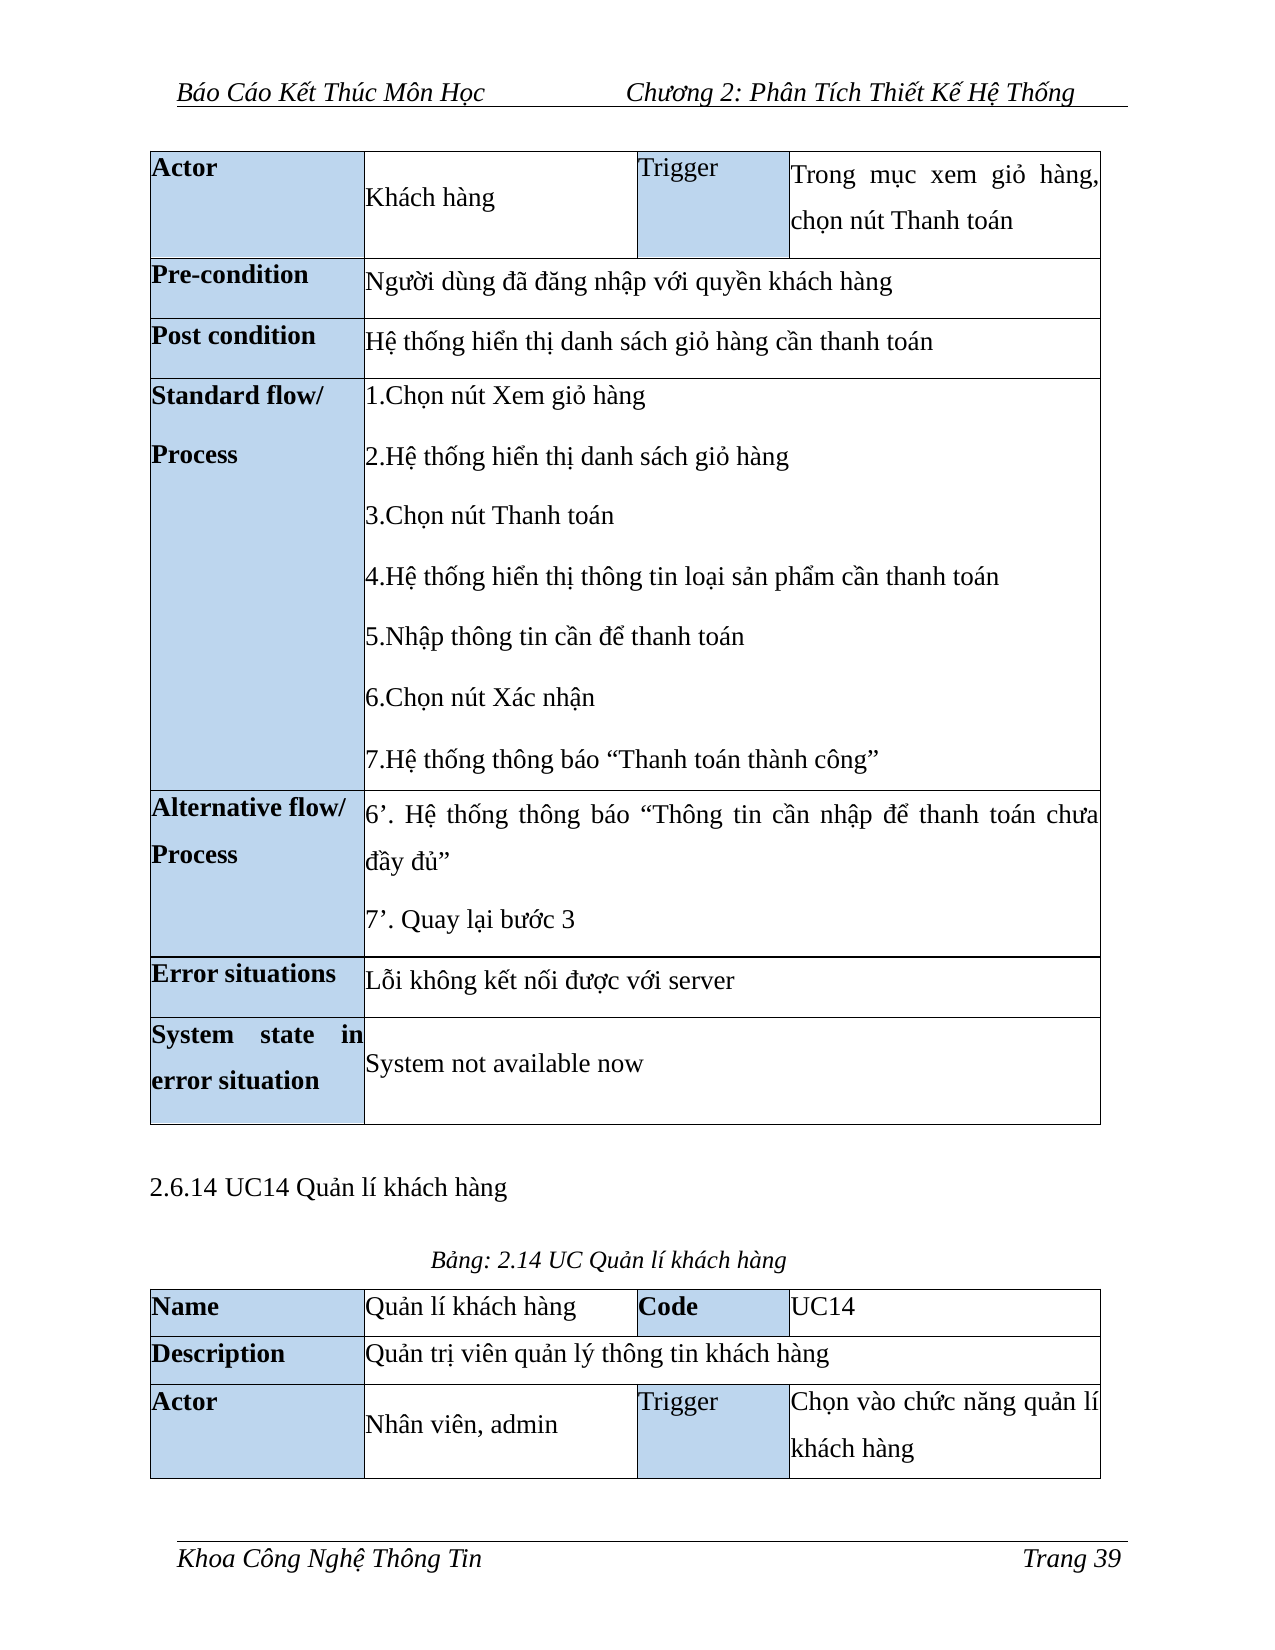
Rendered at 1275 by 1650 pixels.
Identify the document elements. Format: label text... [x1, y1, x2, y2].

text Bảng: 2.14 UC Quản lí khách hàng [150, 1245, 789, 1274]
table_cell Nhân viên, admin [365, 1385, 637, 1478]
table_cell Trigger [638, 1385, 789, 1478]
table_cell 1.Chọn nút Xem giỏ hàng 2.Hệ thống hiển thị danh sách giỏ hàng 3.Chọn nút Thanh toán 4.Hệ thống hiển thị thông tin loại sản phẩm cần thanh toán 5.Nhập thông tin cần để thanh toán 6.Chọn nút Xác nhận 7.Hệ thống thông báo “Thanh toán thành công” [365, 379, 1100, 790]
table_cell Người dùng đã đăng nhập với quyền khách hàng [365, 259, 1100, 318]
subtitle 2.6.14 UC14 Quản lí khách hàng [149, 1171, 1153, 1202]
table_cell Hệ thống hiển thị danh sách giỏ hàng cần thanh toán [365, 319, 1100, 378]
table_cell 6’. Hệ thống thông báo “Thông tin cần nhập để thanh toán chưa đầy đủ” 7’. Quay lại bước 3 [365, 791, 1100, 956]
table_cell Lỗi không kết nối được với server [365, 958, 1100, 1017]
table_cell Standard flow/ Process [151, 379, 364, 790]
table_cell Actor [151, 152, 364, 257]
table_cell Trigger [638, 152, 789, 257]
table_cell Post condition [151, 319, 364, 378]
table_cell Actor [151, 1385, 364, 1478]
table_header Code [638, 1290, 789, 1336]
table_cell Quản trị viên quản lý thông tin khách hàng [365, 1337, 1100, 1384]
table_cell Alternative flow/ Process [151, 791, 364, 956]
table_cell Trong mục xem giỏ hàng, chọn nút Thanh toán [790, 152, 1100, 257]
table_cell System not available now [365, 1018, 1100, 1123]
table_header Quản lí khách hàng [365, 1290, 637, 1336]
table_cell Khách hàng [365, 152, 637, 257]
table_cell Chọn vào chức năng quản lí khách hàng [790, 1385, 1100, 1478]
table_header UC14 [790, 1290, 1100, 1336]
table_cell Description [151, 1337, 364, 1384]
table_cell Pre-condition [151, 259, 364, 318]
table_header Name [151, 1290, 364, 1336]
table_cell Error situations [151, 958, 364, 1017]
table_cell System state in error situation [151, 1018, 364, 1123]
